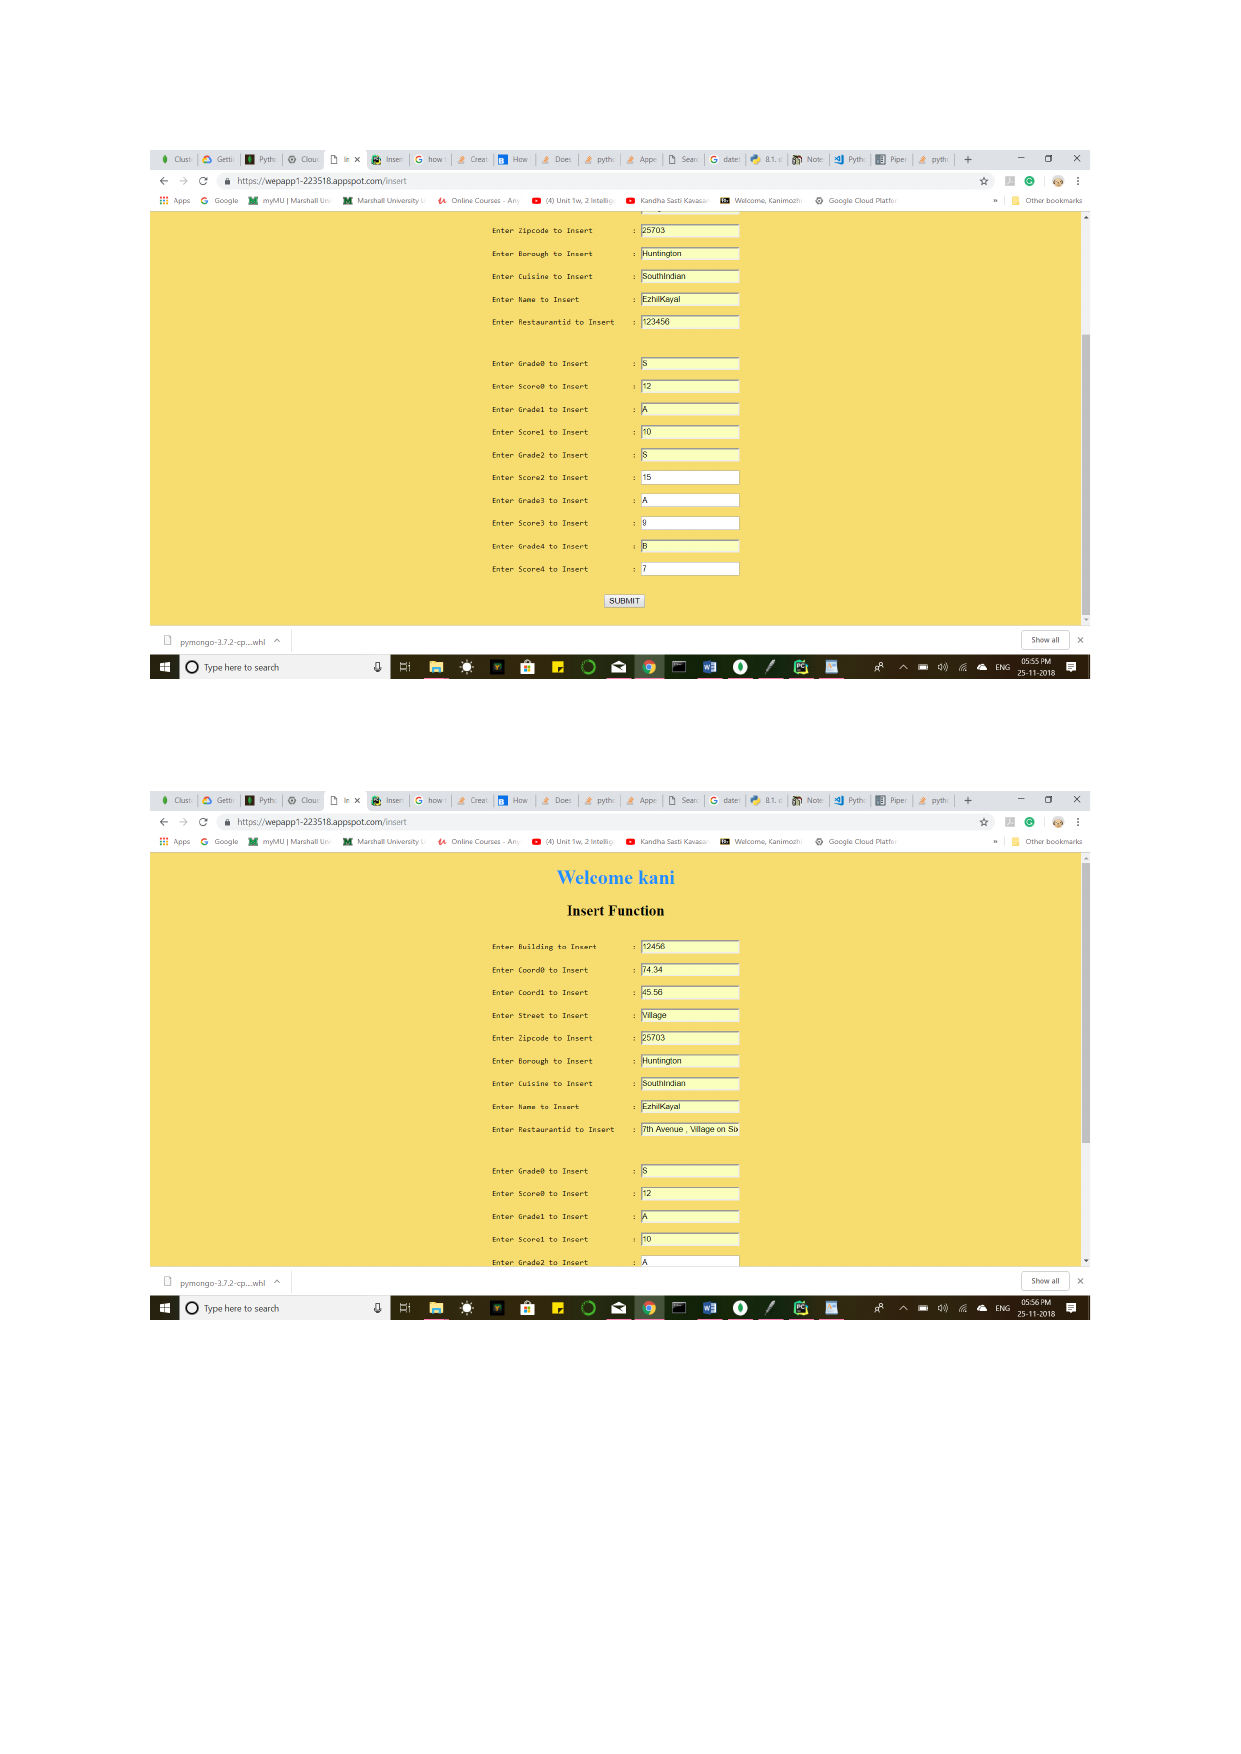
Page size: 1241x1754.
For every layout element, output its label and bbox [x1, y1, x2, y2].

picture [150, 150, 1091, 679]
picture [150, 791, 1091, 1320]
